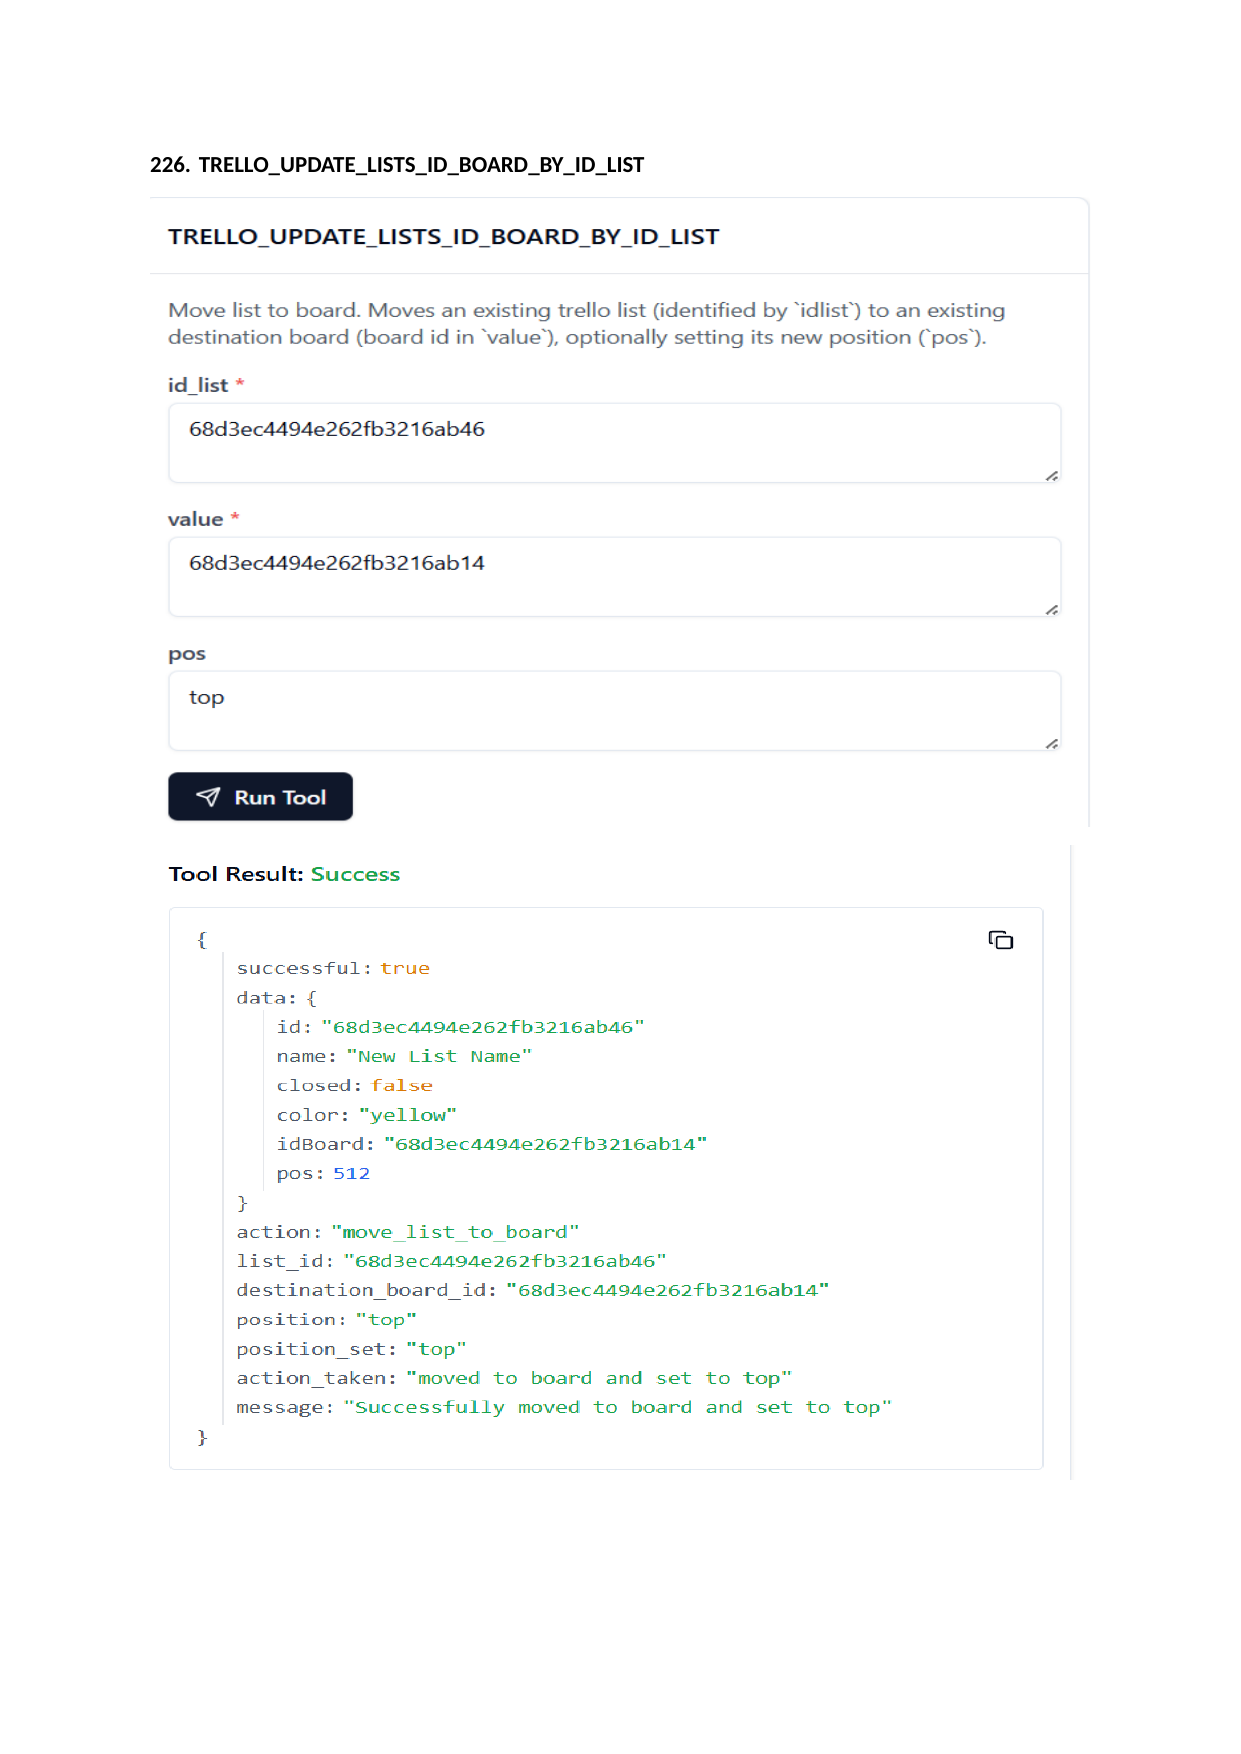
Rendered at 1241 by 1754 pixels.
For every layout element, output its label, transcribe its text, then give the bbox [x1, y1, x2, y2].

text 226. TRELLO_UPDATE_LISTS_ID_BOARD_BY_ID_LIST [150, 150, 1090, 178]
picture [150, 845, 1091, 1480]
picture [150, 197, 1091, 827]
